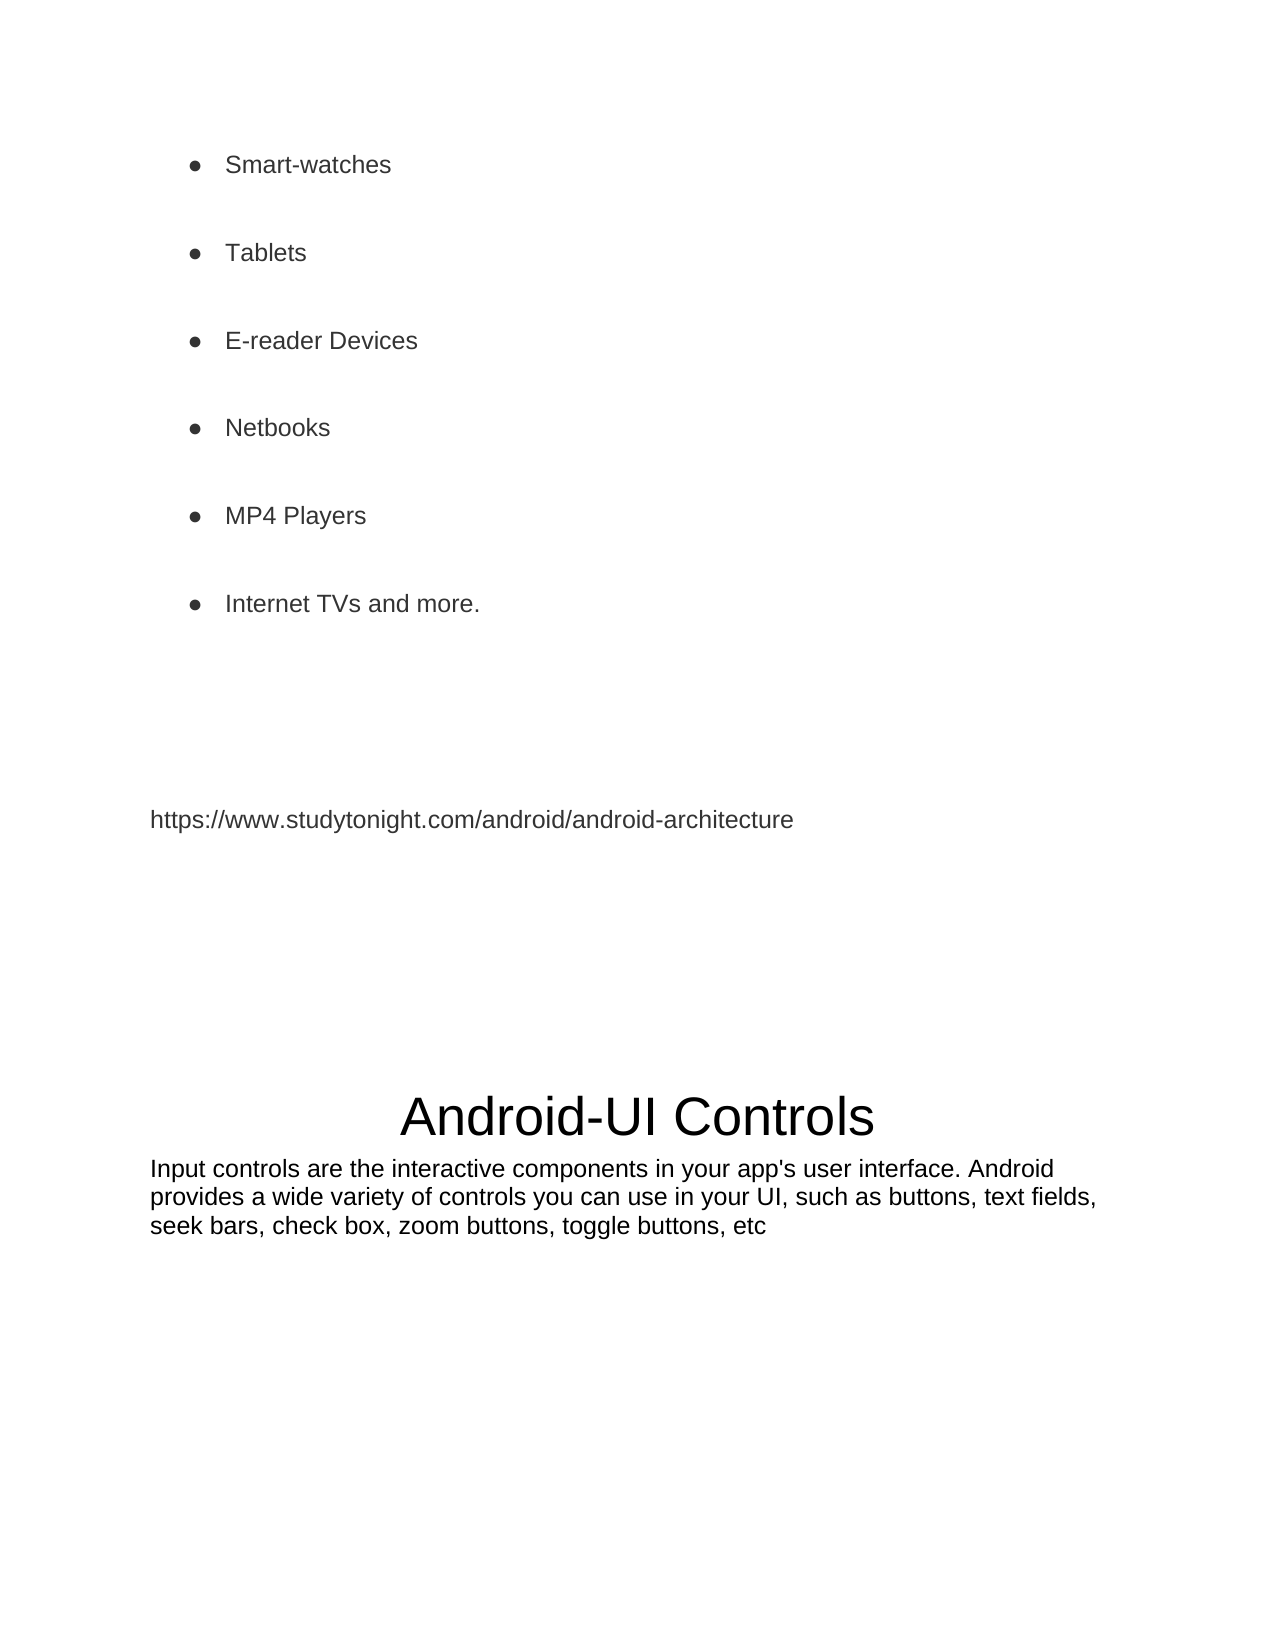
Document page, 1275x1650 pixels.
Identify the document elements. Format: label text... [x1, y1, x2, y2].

text Input controls are the interactive components in your app's user interface. Android provides a wide variety of controls you can use in your UI, such as buttons, text fields, seek bars, check box, zoom buttons, toggle buttons, etc [150, 1153, 1125, 1240]
list Tablets [187, 238, 1125, 267]
list Internet TVs and more. [187, 589, 1125, 618]
list Netbooks [187, 413, 1125, 442]
text https://www.studytonight.com/android/android-architecture [150, 804, 1125, 833]
list E-reader Devices [187, 326, 1125, 354]
list MP4 Players [187, 501, 1125, 530]
list Smart-watches [187, 150, 1125, 179]
title Android-UI Controls [150, 1085, 1125, 1147]
